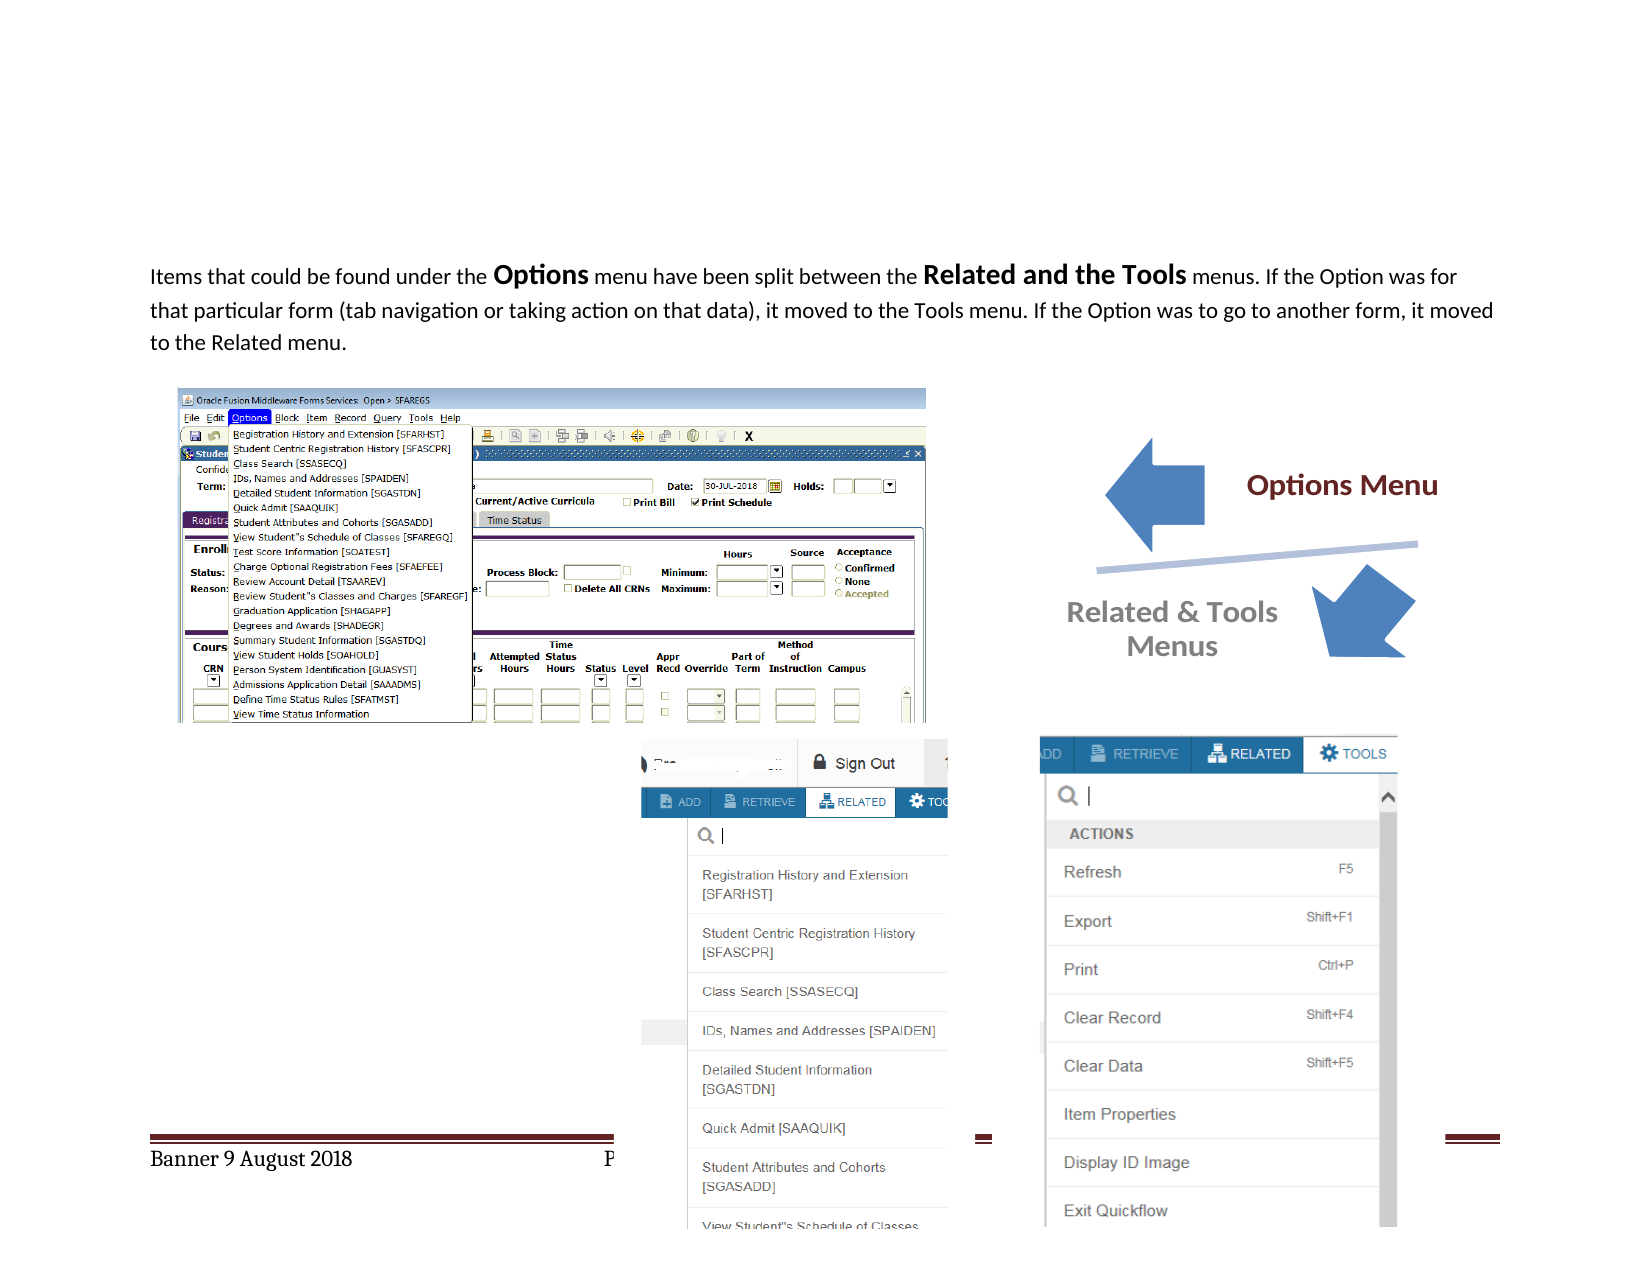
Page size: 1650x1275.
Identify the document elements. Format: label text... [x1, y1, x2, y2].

picture [177, 387, 926, 723]
text Items that could be found under the Options menu have been split between the Related and the Tools menus. If the Option was for that particular form (tab navigation or taking action on that data), it moved to the Tools menu. If the Option was to go to another form, it moved to the Related menu. [150, 256, 1500, 356]
picture [641, 739, 948, 1229]
picture [1039, 734, 1398, 1227]
